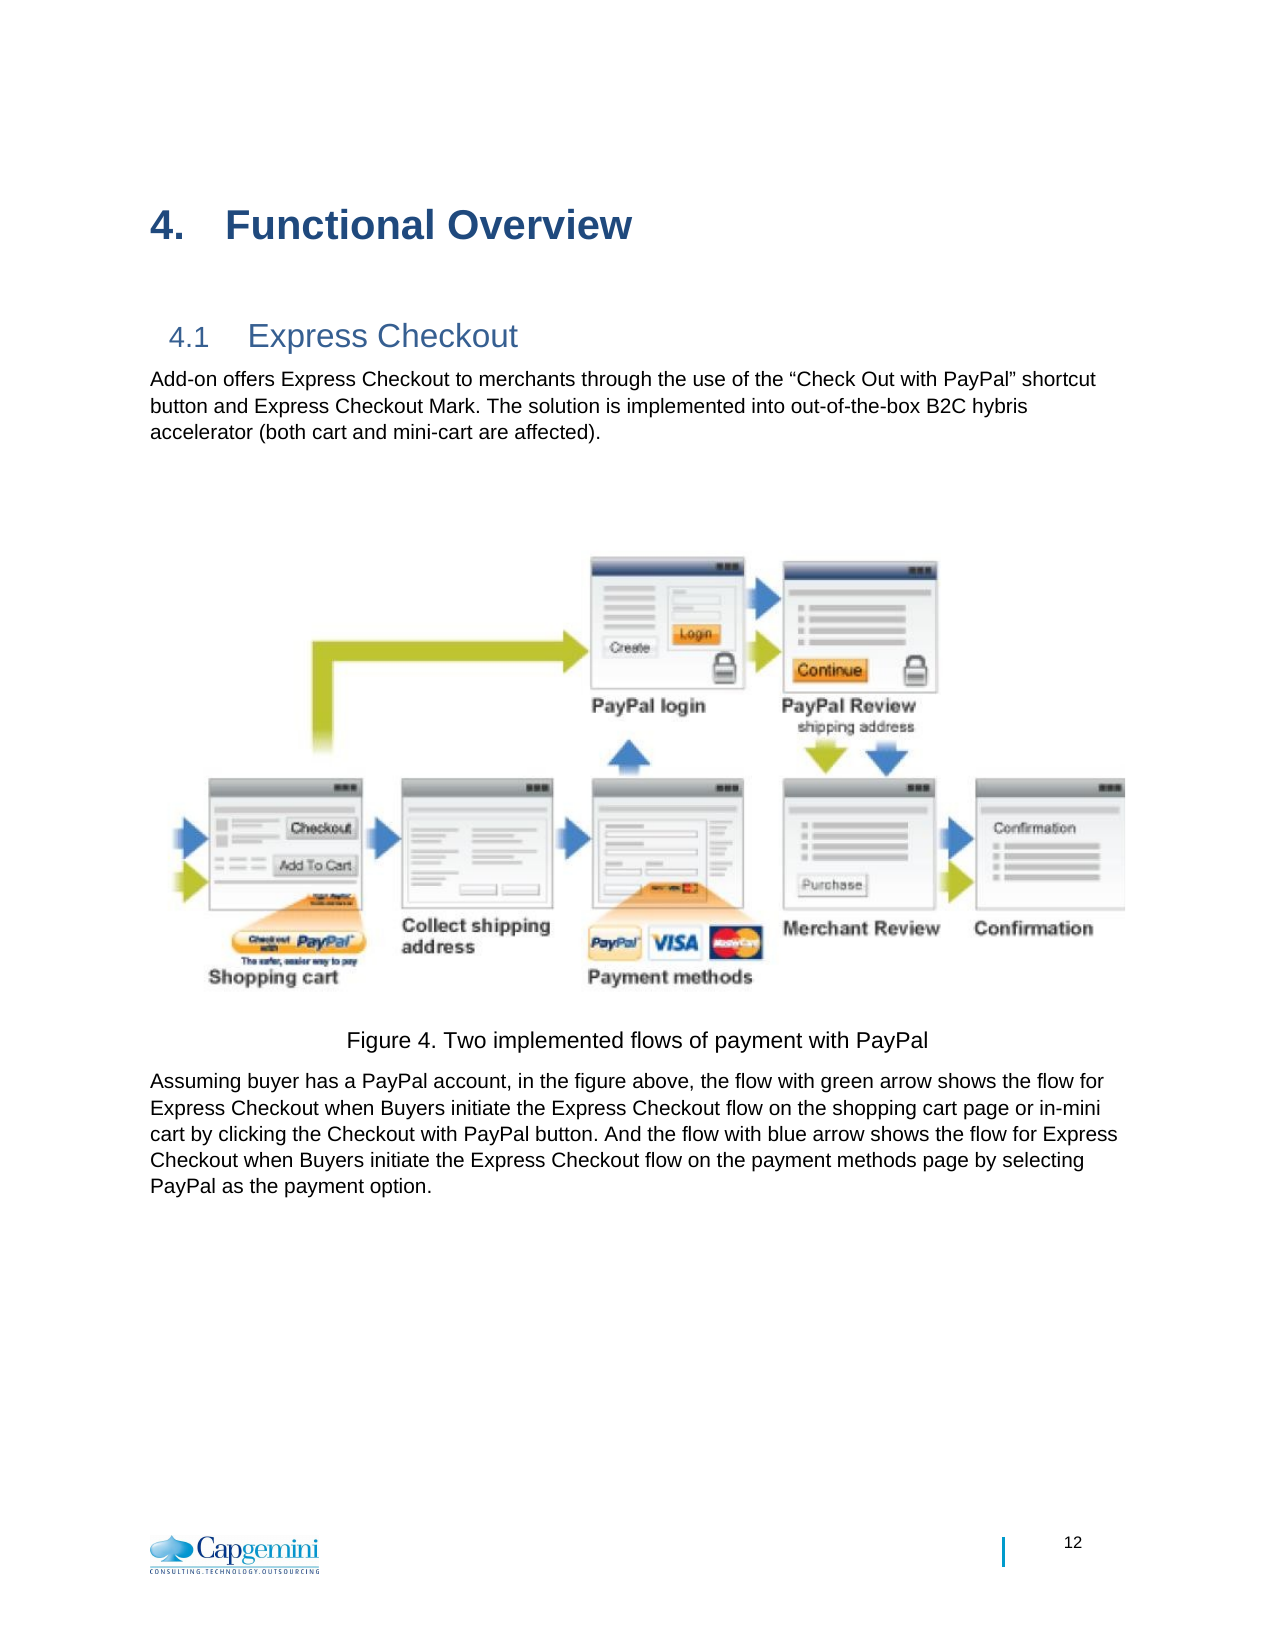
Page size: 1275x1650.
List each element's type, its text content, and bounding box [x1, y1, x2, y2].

text Add-on offers Express Checkout to merchants through the use of the “Check Out with PayPal” shortcut button and Express Checkout Mark. The solution is implemented into out-of-the-box B2C hybris accelerator (both cart and mini-cart are affected). [150, 367, 1125, 444]
picture [150, 1535, 319, 1574]
text Assuming buyer has a PayPal account, in the figure above, the flow with green arrow shows the flow for Express Checkout when Buyers initiate the Express Checkout flow on the shopping cart page or in-mini cart by clicking the Checkout with PayPal button. And the flow with blue arrow shows the flow for Express Checkout when Buyers initiate the Express Checkout flow on the payment methods page by selecting PayPal as the payment option. [150, 1069, 1125, 1198]
text Figure 4. Two implemented flows of payment with PayPal [150, 1027, 1125, 1054]
subtitle Express Checkout [169, 316, 1125, 355]
picture [150, 497, 1125, 1013]
subtitle Functional Overview [150, 200, 1125, 248]
